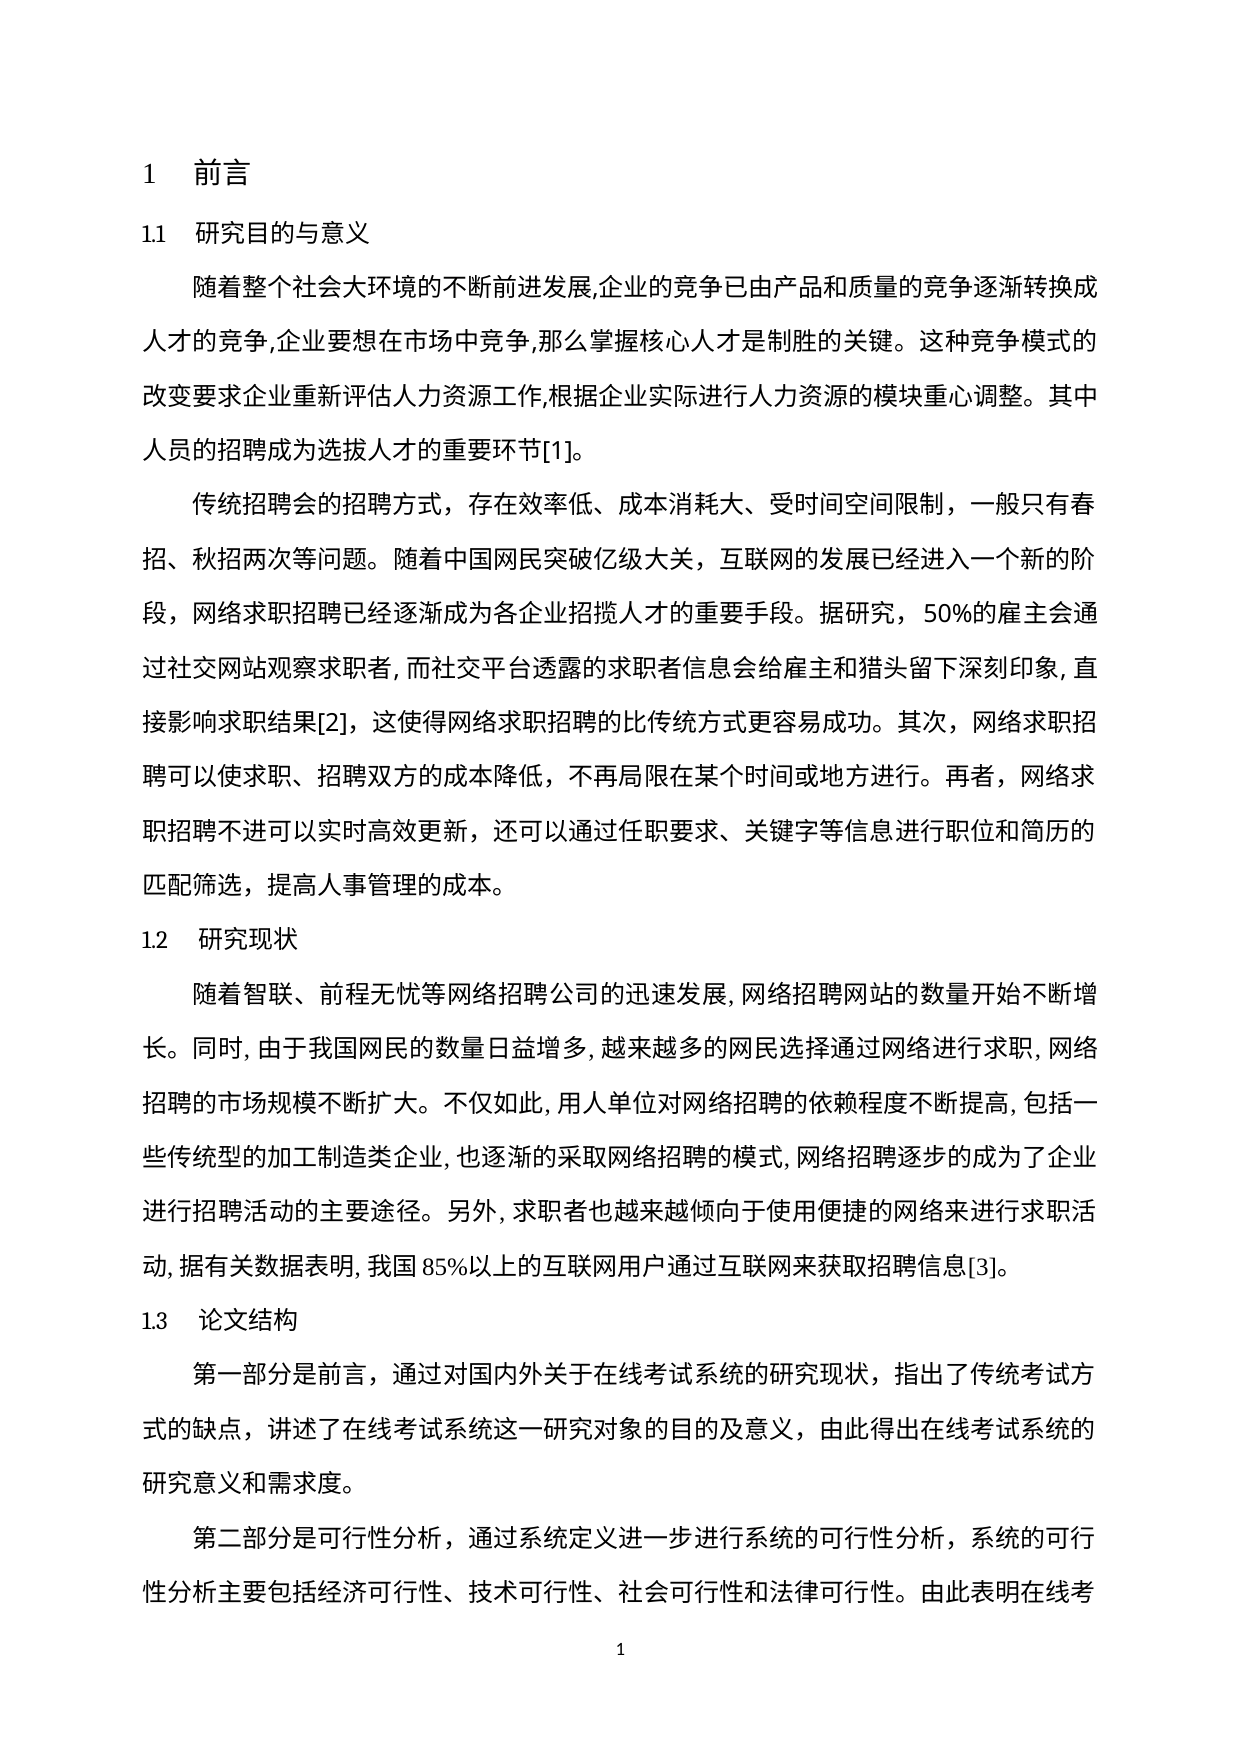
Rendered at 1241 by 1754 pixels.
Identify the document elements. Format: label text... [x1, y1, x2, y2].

subtitle 前言 [142, 149, 1098, 192]
text 随着整个社会大环境的不断前进发展,企业的竞争已由产品和质量的竞争逐渐转换成人才的竞争,企业要想在市场中竞争,那么掌握核心人才是制胜的关键。这种竞争模式的改变要求企业重新评估人力资源工作,根据企业实际进行人力资源的模块重心调整。其中人员的招聘成为选拔人才的重要环节[1]。 [142, 267, 1098, 467]
text 随着智联、前程无忧等网络招聘公司的迅速发展, 网络招聘网站的数量开始不断增长。同时, 由于我国网民的数量日益增多, 越来越多的网民选择通过网络进行求职, 网络招聘的市场规模不断扩大。不仅如此, 用人单位对网络招聘的依赖程度不断提高, 包括一些传统型的加工制造类企业, 也逐渐的采取网络招聘的模式, 网络招聘逐步的成为了企业进行招聘活动的主要途径。另外, 求职者也越来越倾向于使用便捷的网络来进行求职活动, 据有关数据表明, 我国85%以上的互联网用户通过互联网来获取招聘信息[3]。 [142, 974, 1098, 1282]
text 传统招聘会的招聘方式，存在效率低、成本消耗大、受时间空间限制，一般只有春招、秋招两次等问题。随着中国网民突破亿级大关，互联网的发展已经进入一个新的阶段，网络求职招聘已经逐渐成为各企业招揽人才的重要手段。据研究，50%的雇主会通过社交网站观察求职者, 而社交平台透露的求职者信息会给雇主和猎头留下深刻印象, 直接影响求职结果[2]，这使得网络求职招聘的比传统方式更容易成功。其次，网络求职招聘可以使求职、招聘双方的成本降低，不再局限在某个时间或地方进行。再者，网络求职招聘不进可以实时高效更新，还可以通过任职要求、关键字等信息进行职位和简历的匹配筛选，提高人事管理的成本。 [142, 485, 1098, 902]
text 研究现状 [142, 920, 1098, 956]
text 研究目的与意义 [142, 213, 1098, 249]
text 第一部分是前言，通过对国内外关于在线考试系统的研究现状，指出了传统考试方式的缺点，讲述了在线考试系统这一研究对象的目的及意义，由此得出在线考试系统的研究意义和需求度。 [142, 1355, 1098, 1500]
text 论文结构 [142, 1301, 1098, 1337]
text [142, 1518, 1098, 1609]
